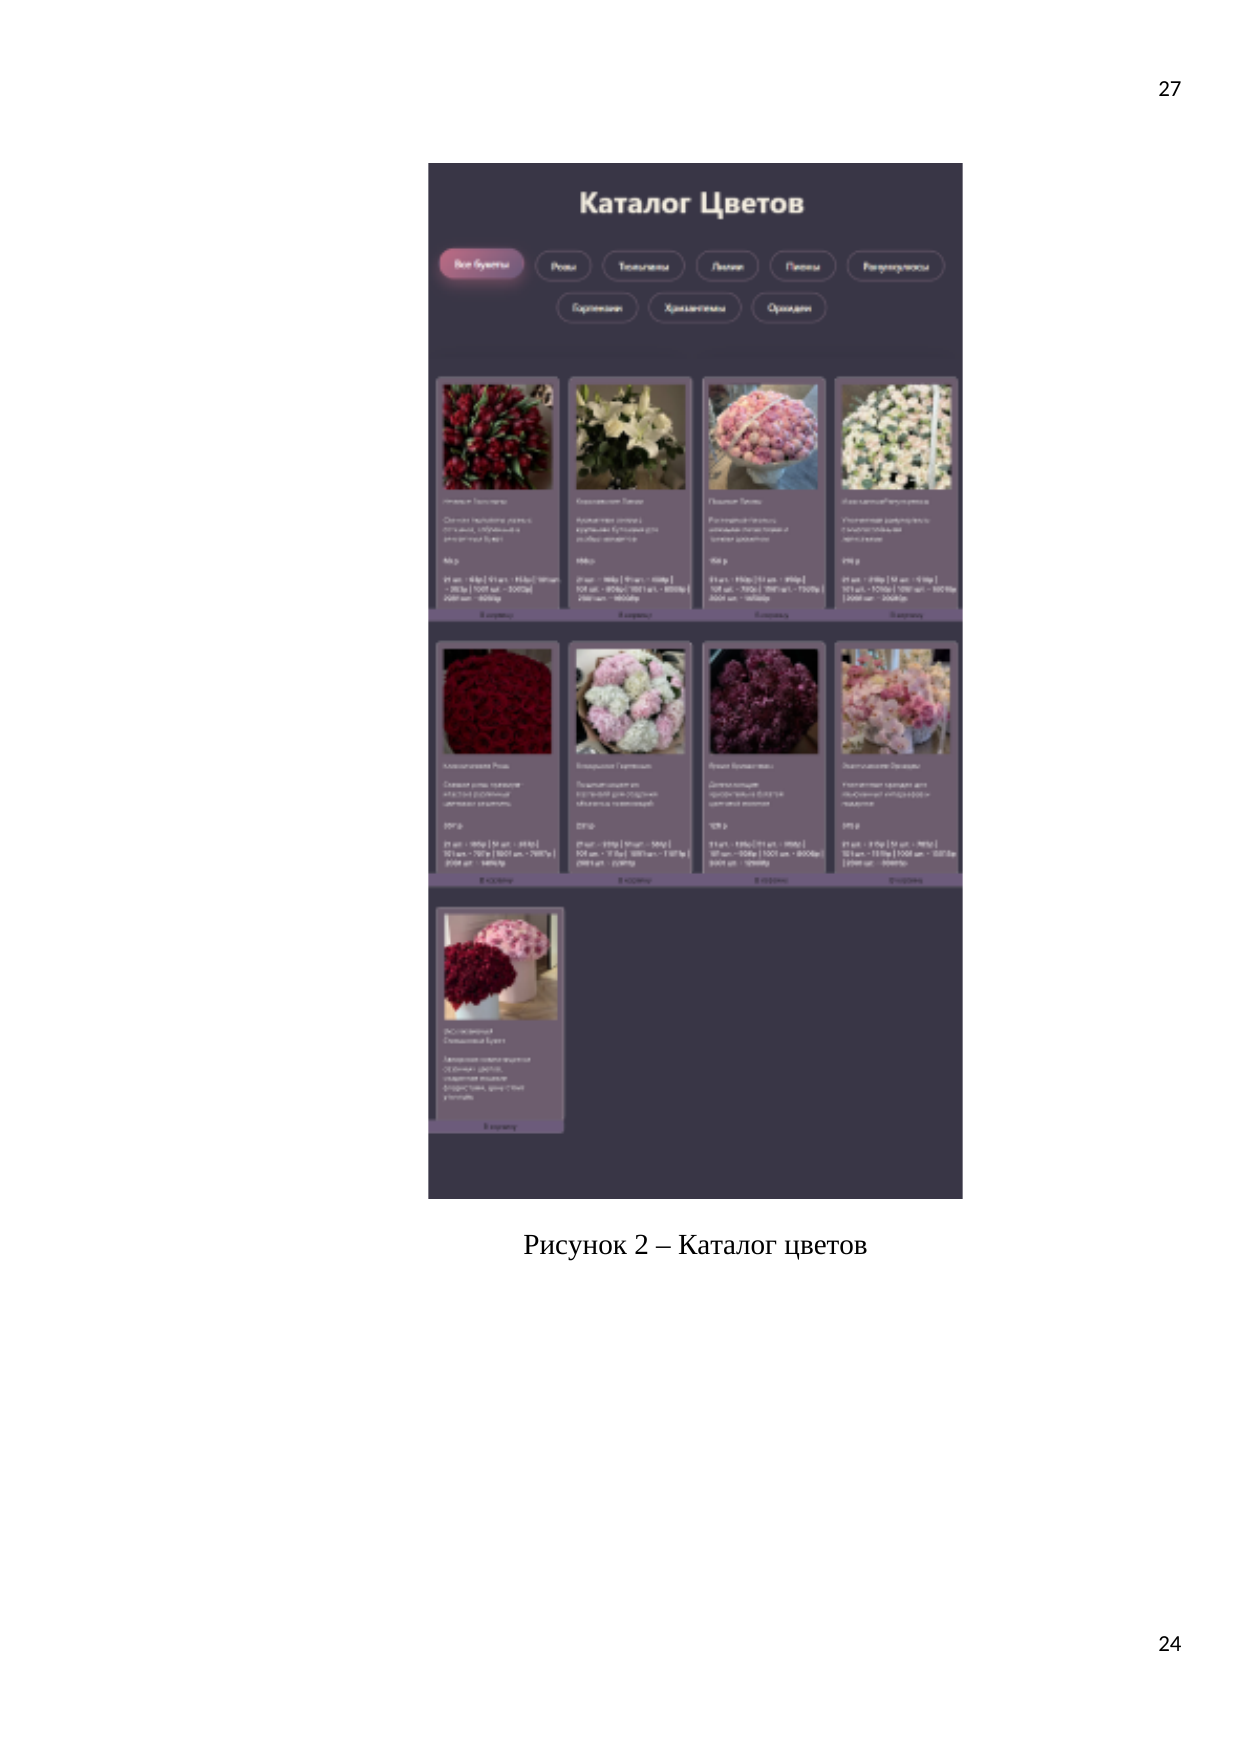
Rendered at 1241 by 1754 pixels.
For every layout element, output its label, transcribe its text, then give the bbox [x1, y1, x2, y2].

picture [428, 163, 963, 1199]
text Рисунок 2 – Каталог цветов [136, 1227, 1181, 1261]
text 24 [136, 1629, 1181, 1657]
